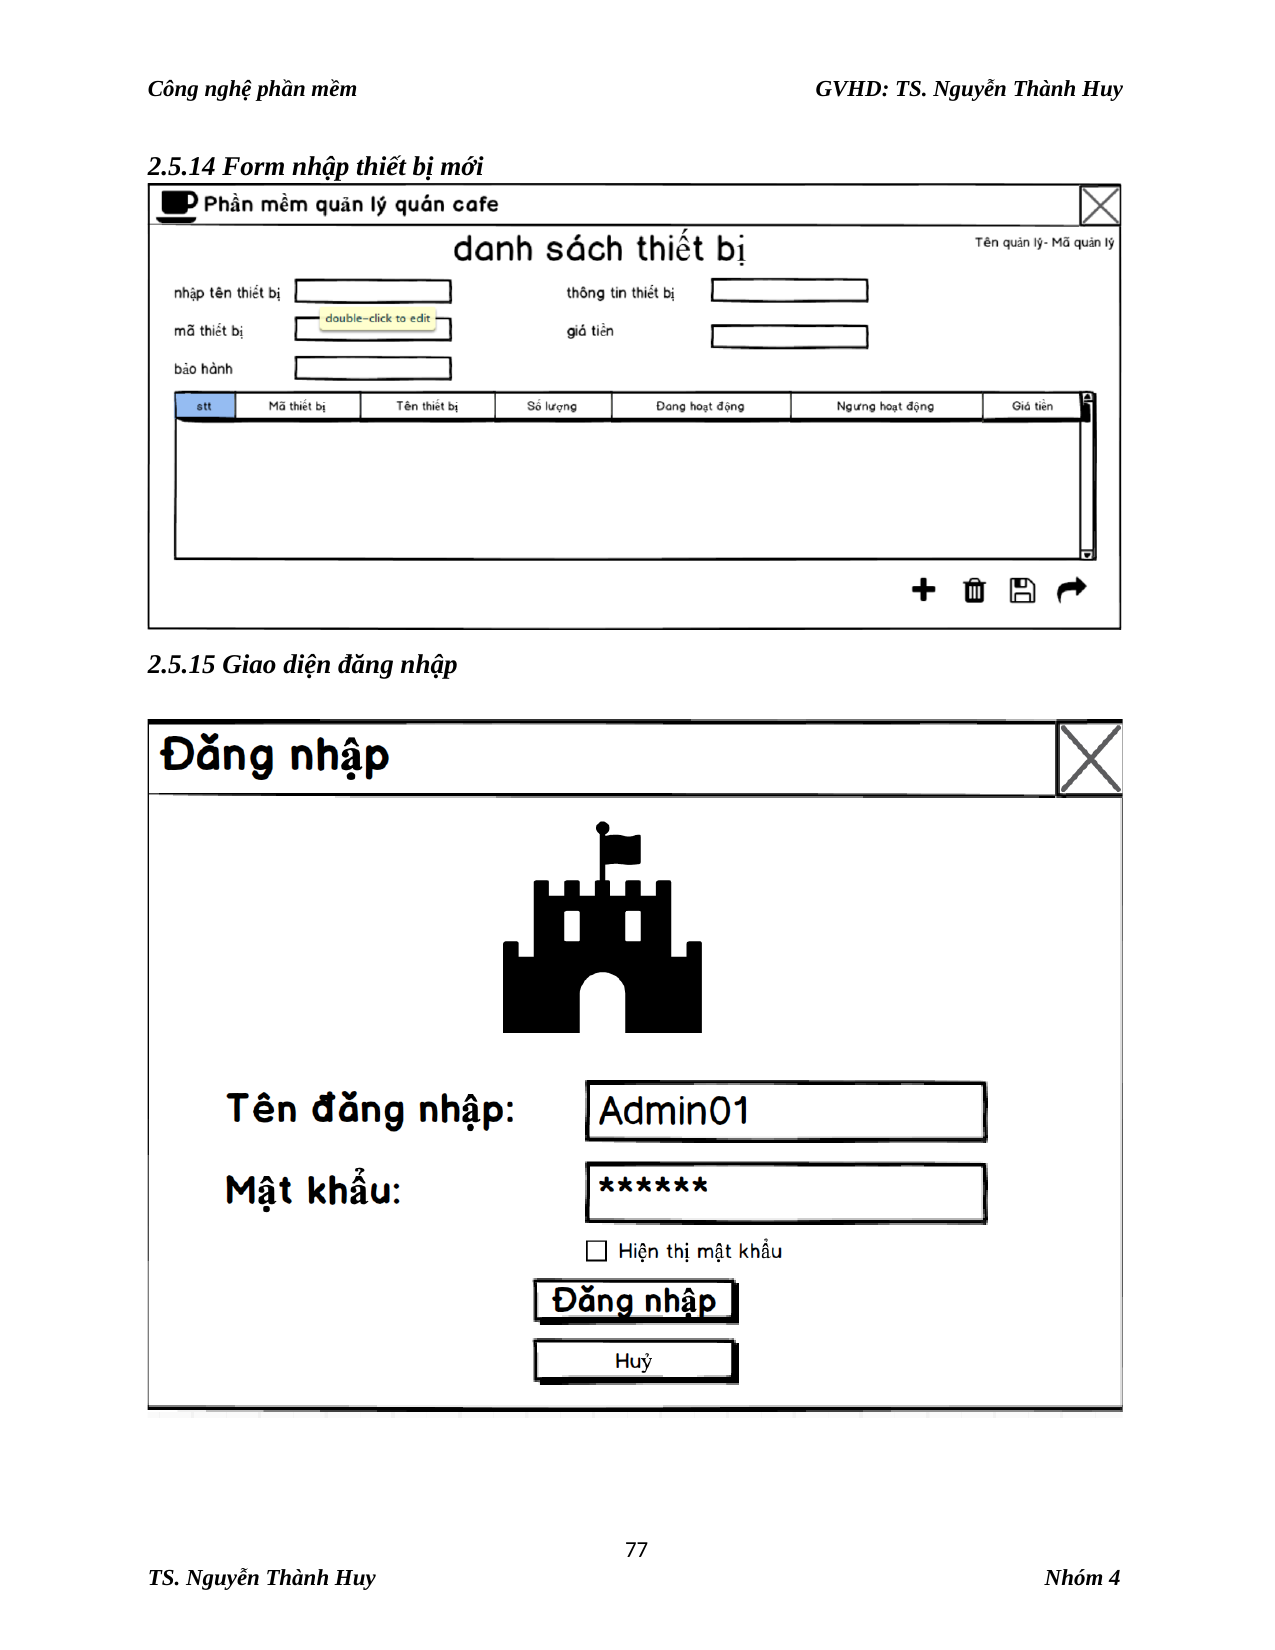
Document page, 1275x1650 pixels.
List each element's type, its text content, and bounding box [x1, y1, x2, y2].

subtitle 2.5.15 Giao diện đăng nhập [148, 649, 1125, 717]
picture [147, 183, 1122, 630]
subtitle 2.5.14 Form nhập thiết bị mới [148, 150, 1125, 181]
picture [147, 719, 1123, 1418]
